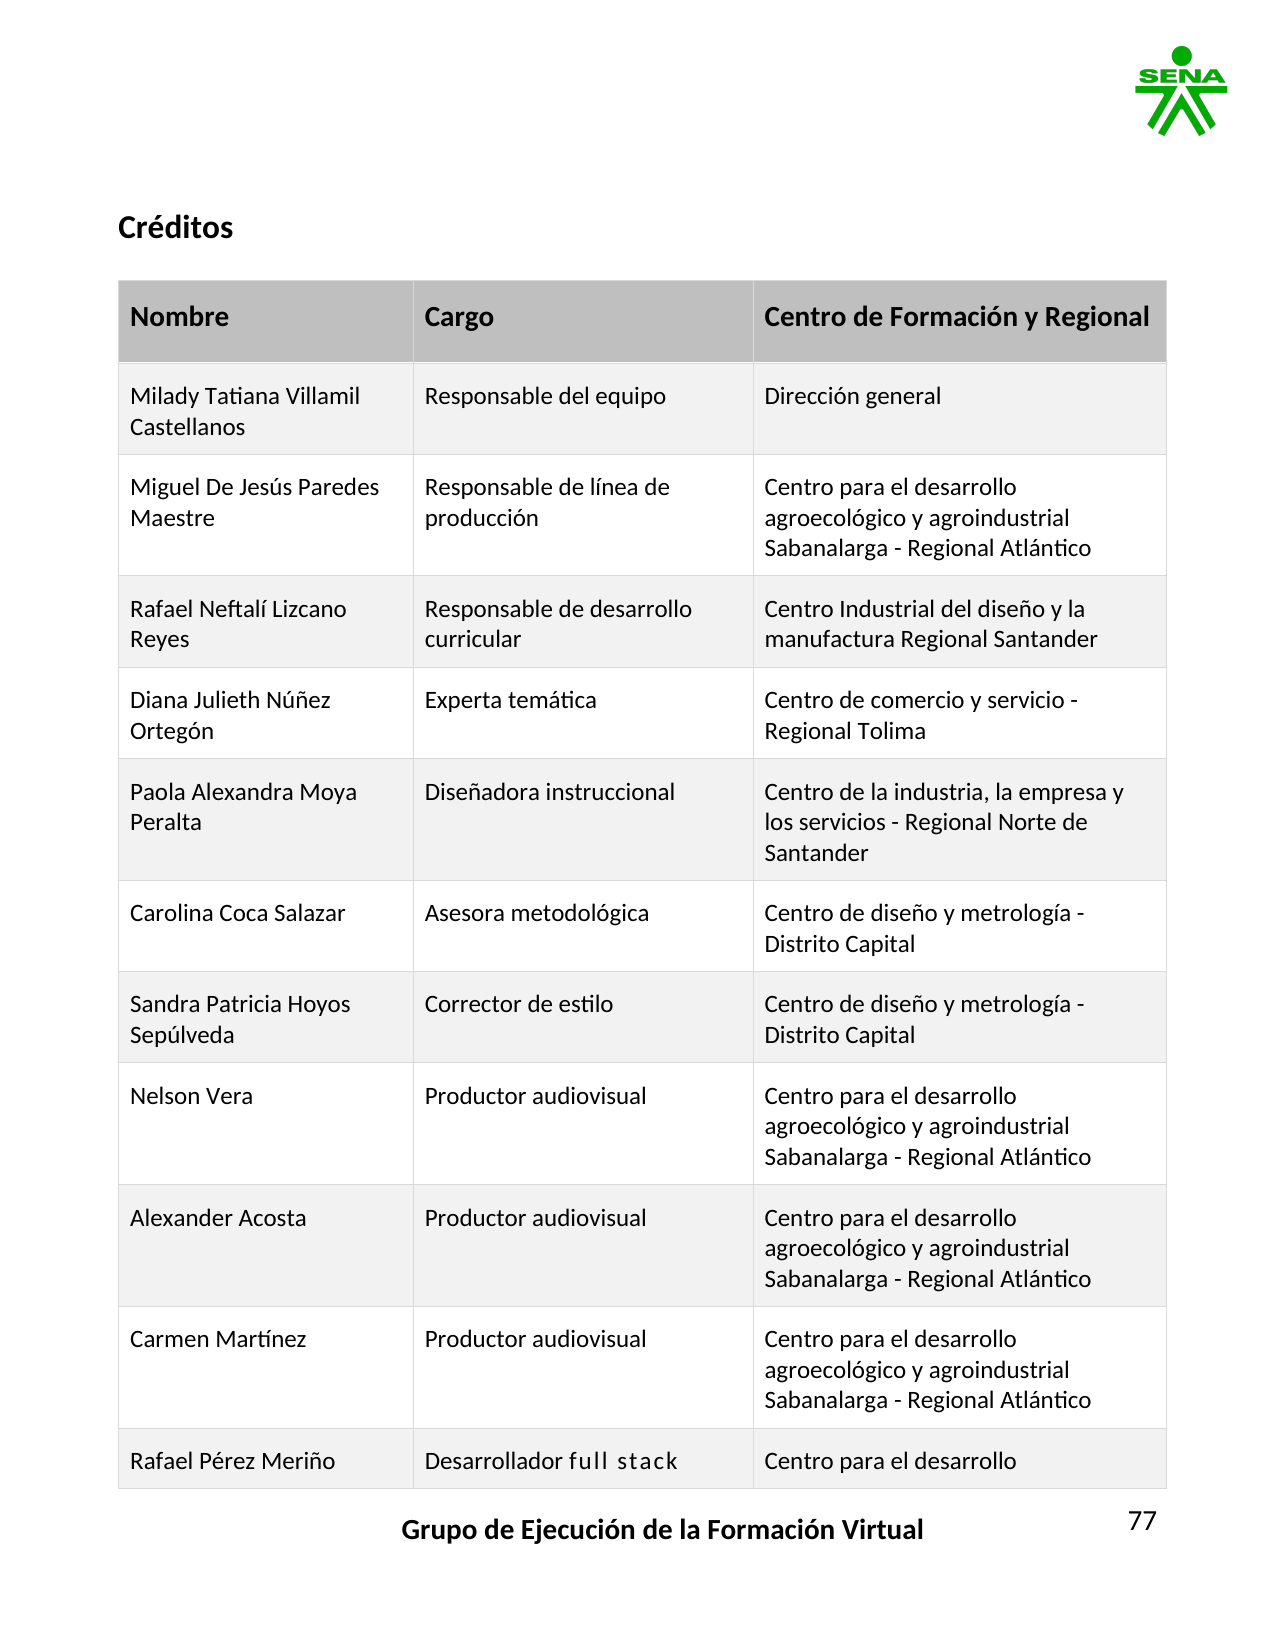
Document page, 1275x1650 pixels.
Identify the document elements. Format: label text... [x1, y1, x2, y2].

table_cell Productor audiovisual [414, 1063, 753, 1184]
list Créditos [118, 206, 1157, 247]
table_cell Miguel De Jesús Paredes Maestre [119, 455, 413, 575]
table_cell Milady Tatiana Villamil Castellanos [119, 364, 413, 454]
table_cell Alexander Acosta [119, 1185, 413, 1306]
table_cell Carmen Martínez [119, 1307, 413, 1427]
table_cell Sandra Patricia Hoyos Sepúlveda [119, 972, 413, 1062]
table_header Nombre [119, 281, 413, 362]
table_cell Responsable del equipo [414, 364, 753, 454]
table_cell Productor audiovisual [414, 1307, 753, 1427]
table_cell Responsable de línea de producción [414, 455, 753, 575]
table_cell Centro para el desarrollo agroecológico y agroindustrial Sabanalarga - Regional Atlántico [754, 1185, 1166, 1306]
table_cell Responsable de desarrollo curricular [414, 576, 753, 667]
table_cell Rafael Pérez Meriño [119, 1429, 413, 1488]
table_cell Experta temática [414, 668, 753, 758]
table_header Cargo [414, 281, 753, 362]
table_cell Centro de comercio y servicio - Regional Tolima [754, 668, 1166, 758]
table_cell Productor audiovisual [414, 1185, 753, 1306]
table_cell Centro de la industria, la empresa y los servicios - Regional Norte de Santander [754, 759, 1166, 880]
table_cell Paola Alexandra Moya Peralta [119, 759, 413, 880]
table_cell Centro para el desarrollo agroecológico y agroindustrial Sabanalarga - Regional Atlántico [754, 1307, 1166, 1427]
table_cell Asesora metodológica [414, 881, 753, 971]
table_cell Corrector de estilo [414, 972, 753, 1062]
table_cell Centro de diseño y metrología - Distrito Capital [754, 972, 1166, 1062]
table_cell Centro para el desarrollo agroecológico y agroindustrial Sabanalarga - Regional Atlántico [754, 1429, 1166, 1488]
table_cell Nelson Vera [119, 1063, 413, 1184]
table_cell Desarrollador full stack [414, 1429, 753, 1488]
table_cell Centro para el desarrollo agroecológico y agroindustrial Sabanalarga - Regional Atlántico [754, 1063, 1166, 1184]
table_cell Centro de diseño y metrología - Distrito Capital [754, 881, 1166, 971]
table_cell Centro Industrial del diseño y la manufactura Regional Santander [754, 576, 1166, 667]
picture [1135, 46, 1228, 136]
table_cell Carolina Coca Salazar [119, 881, 413, 971]
table_header Centro de Formación y Regional [754, 281, 1166, 362]
table_cell Dirección general [754, 364, 1166, 454]
table_cell Rafael Neftalí Lizcano Reyes [119, 576, 413, 667]
table_cell Centro para el desarrollo agroecológico y agroindustrial Sabanalarga - Regional Atlántico [754, 455, 1166, 575]
table_cell Diseñadora instruccional [414, 759, 753, 880]
table_cell Diana Julieth Núñez Ortegón [119, 668, 413, 758]
